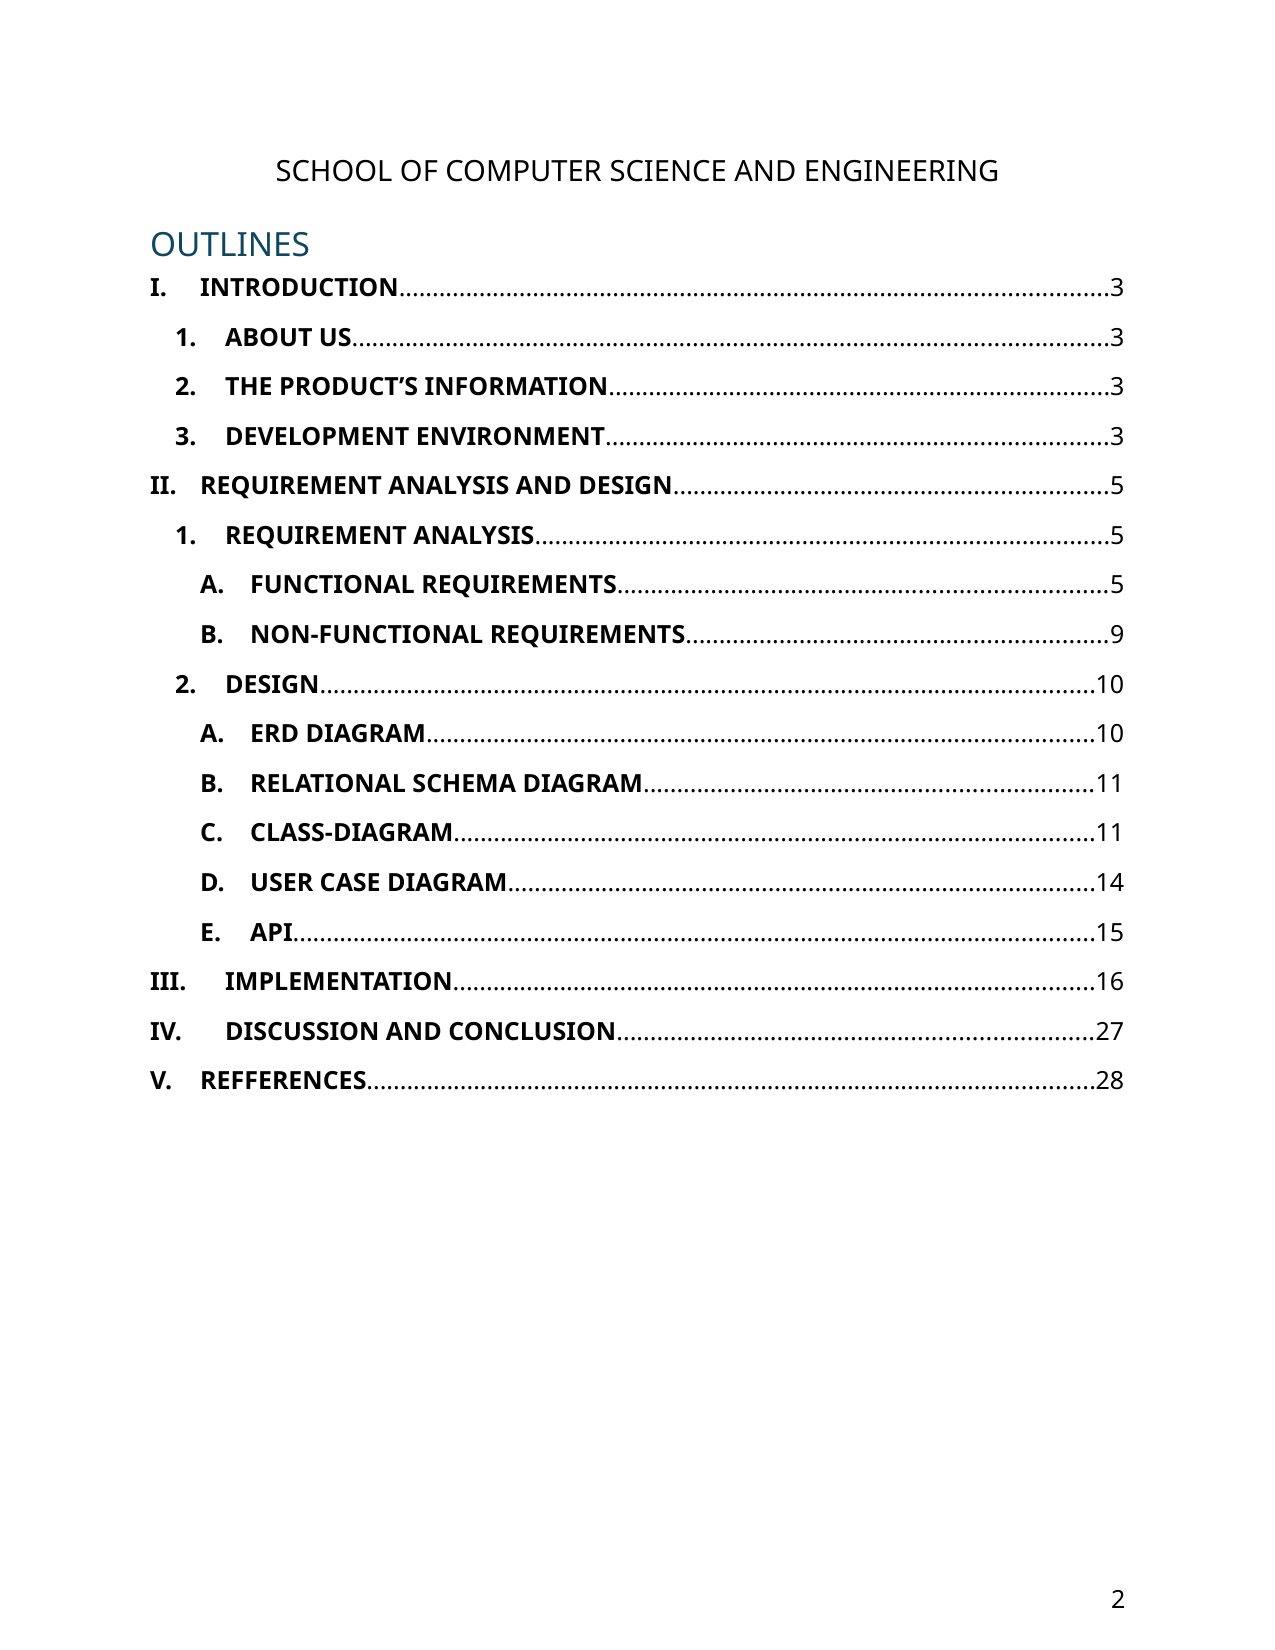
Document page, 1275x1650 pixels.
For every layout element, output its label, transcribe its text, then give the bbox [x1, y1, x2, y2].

text SCHOOL OF COMPUTER SCIENCE AND ENGINEERING [150, 150, 1125, 190]
